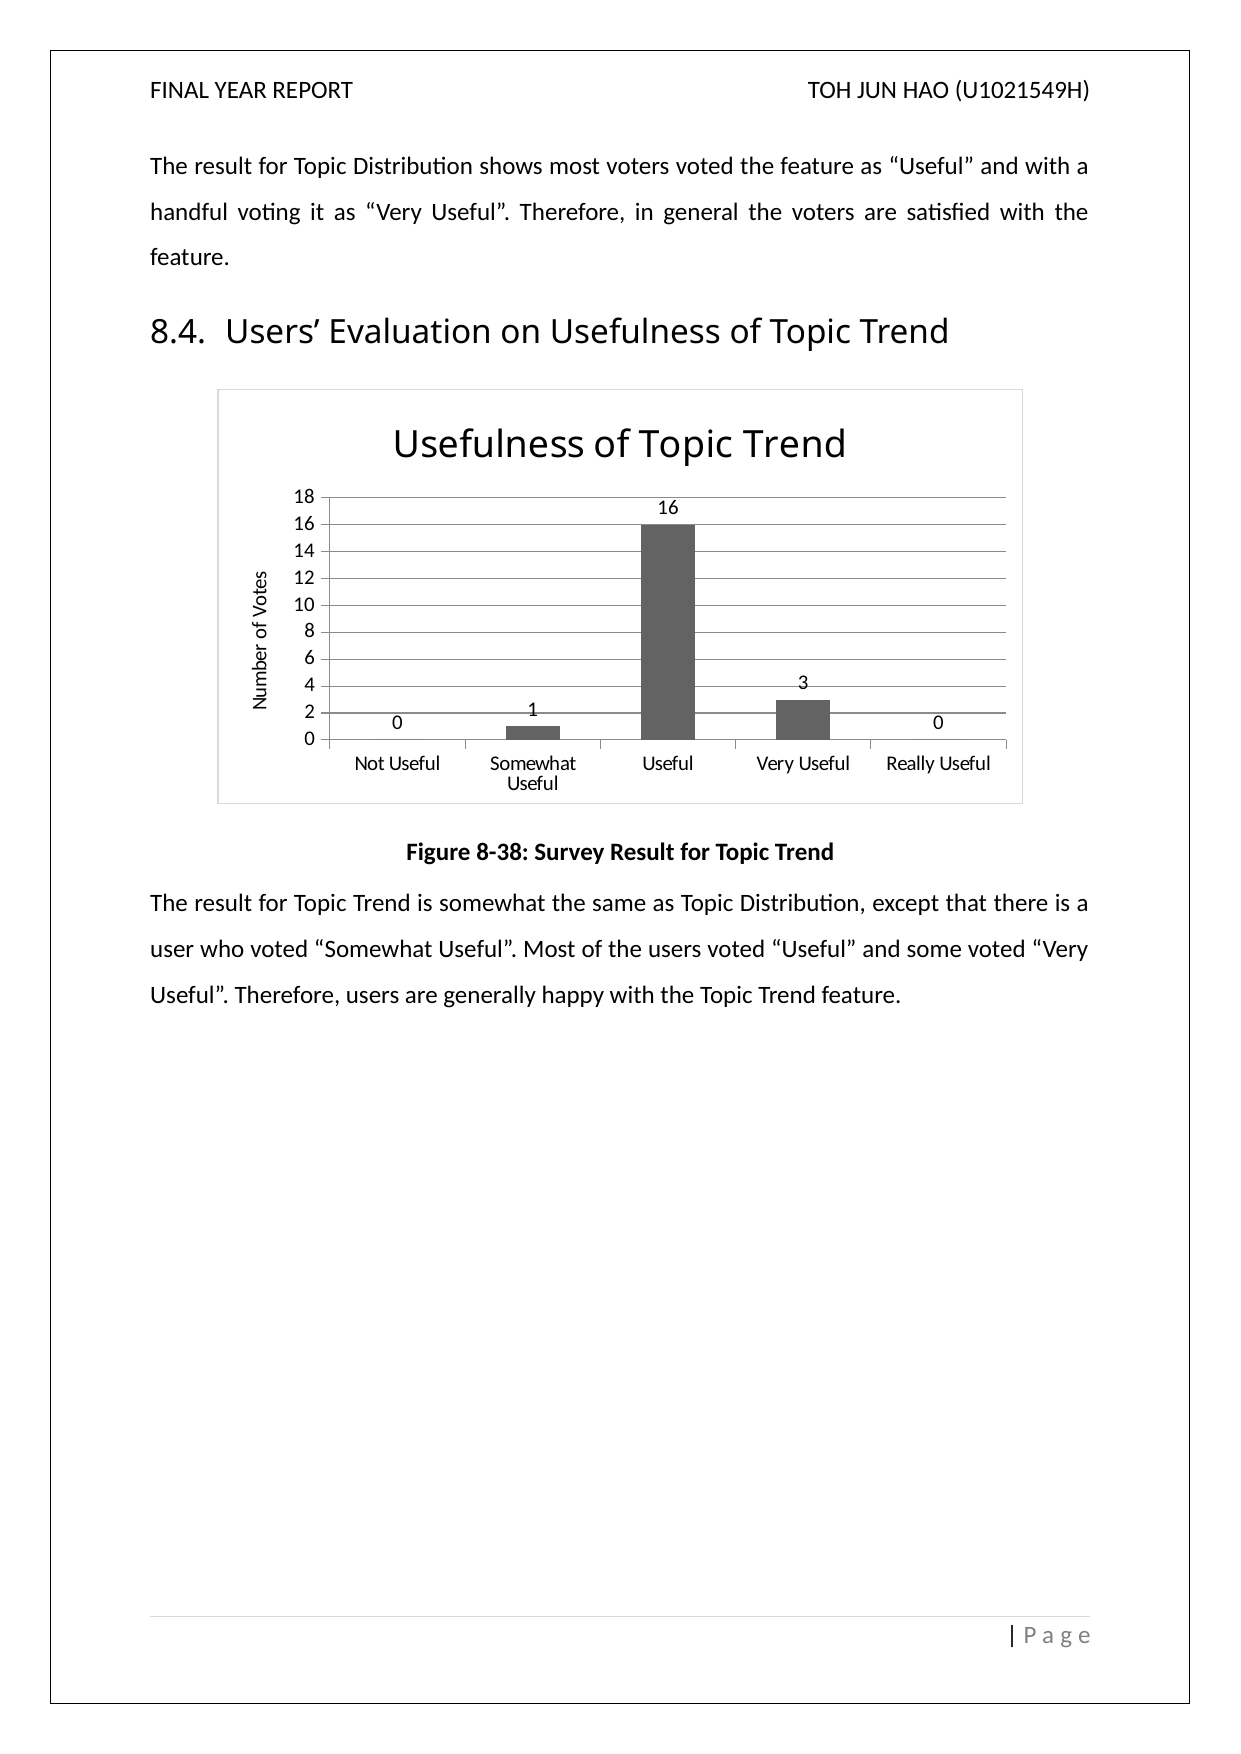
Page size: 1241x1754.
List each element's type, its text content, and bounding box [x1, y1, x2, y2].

subtitle Users’ Evaluation on Usefulness of Topic Trend [150, 308, 1090, 353]
text The result for Topic Distribution shows most voters voted the feature as “Useful” and with a handful voting it as “Very Useful”. Therefore, in general the voters are satisfied with the feature. [150, 150, 1090, 272]
text The result for Topic Trend is somewhat the same as Topic Distribution, except that there is a user who voted “Somewhat Useful”. Most of the users voted “Useful” and some voted “Very Useful”. Therefore, users are generally happy with the Topic Trend feature. [150, 887, 1090, 1009]
